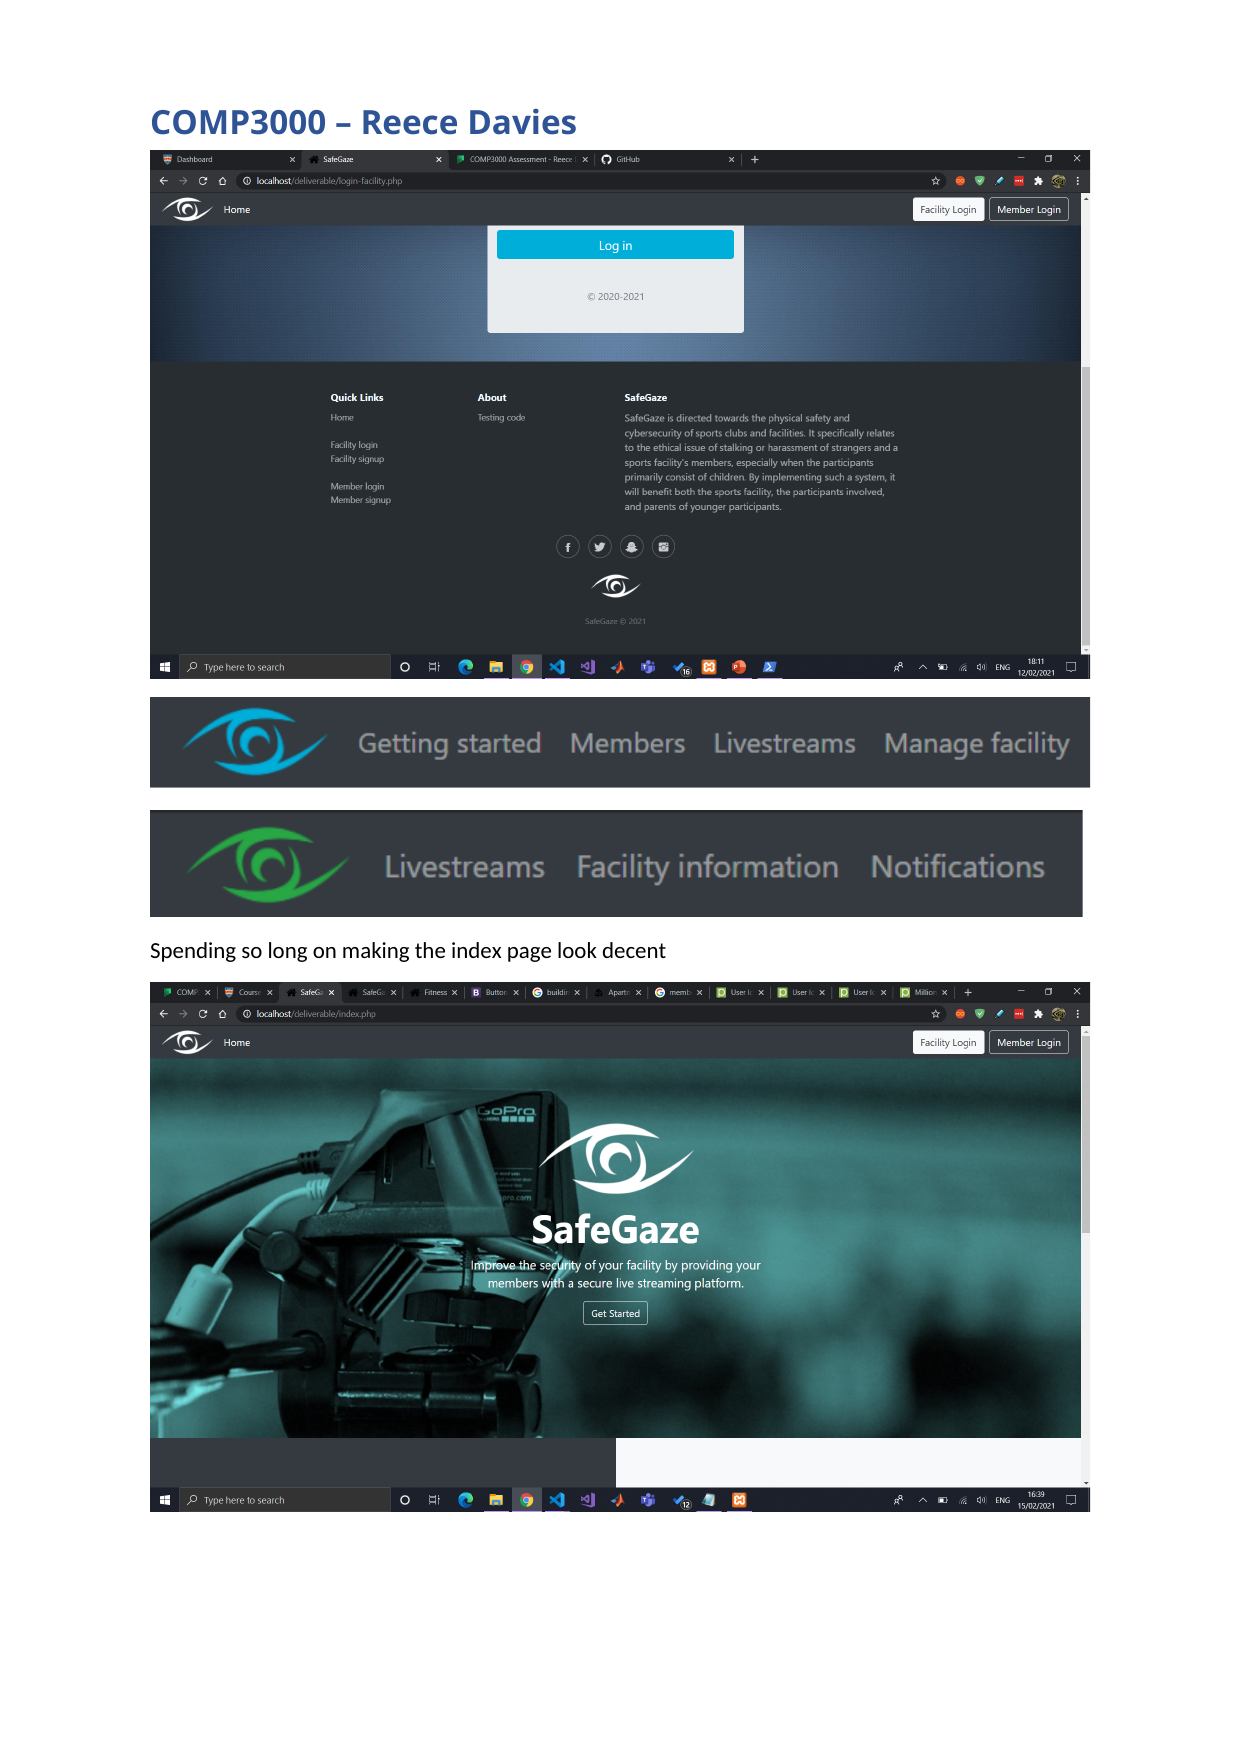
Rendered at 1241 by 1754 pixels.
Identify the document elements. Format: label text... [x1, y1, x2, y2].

picture [150, 150, 1091, 679]
picture [150, 982, 1091, 1512]
text Spending so long on making the index page look decent [150, 936, 1090, 964]
picture [150, 810, 1083, 917]
picture [150, 697, 1091, 792]
